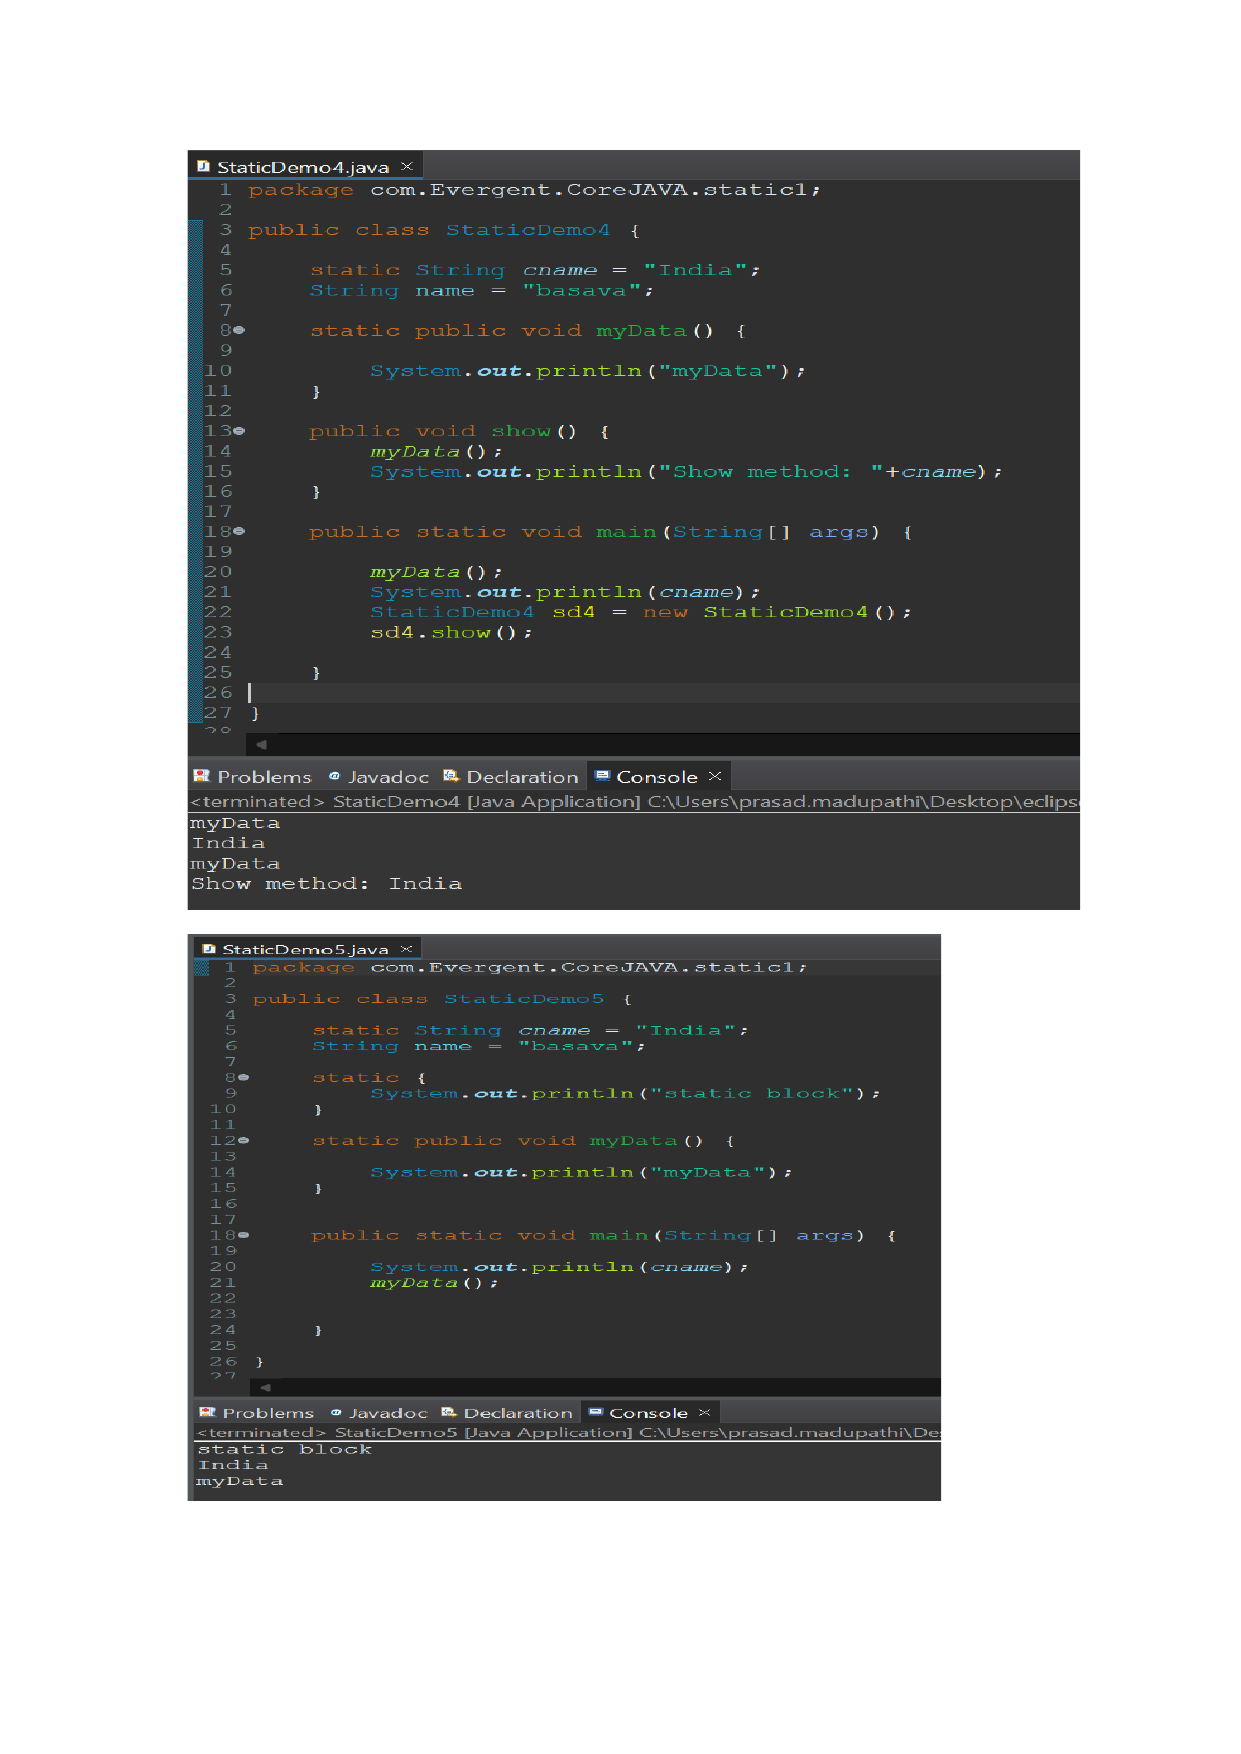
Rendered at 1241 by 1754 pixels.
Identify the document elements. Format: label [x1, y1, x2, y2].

picture [187, 934, 942, 1501]
picture [187, 150, 1080, 910]
